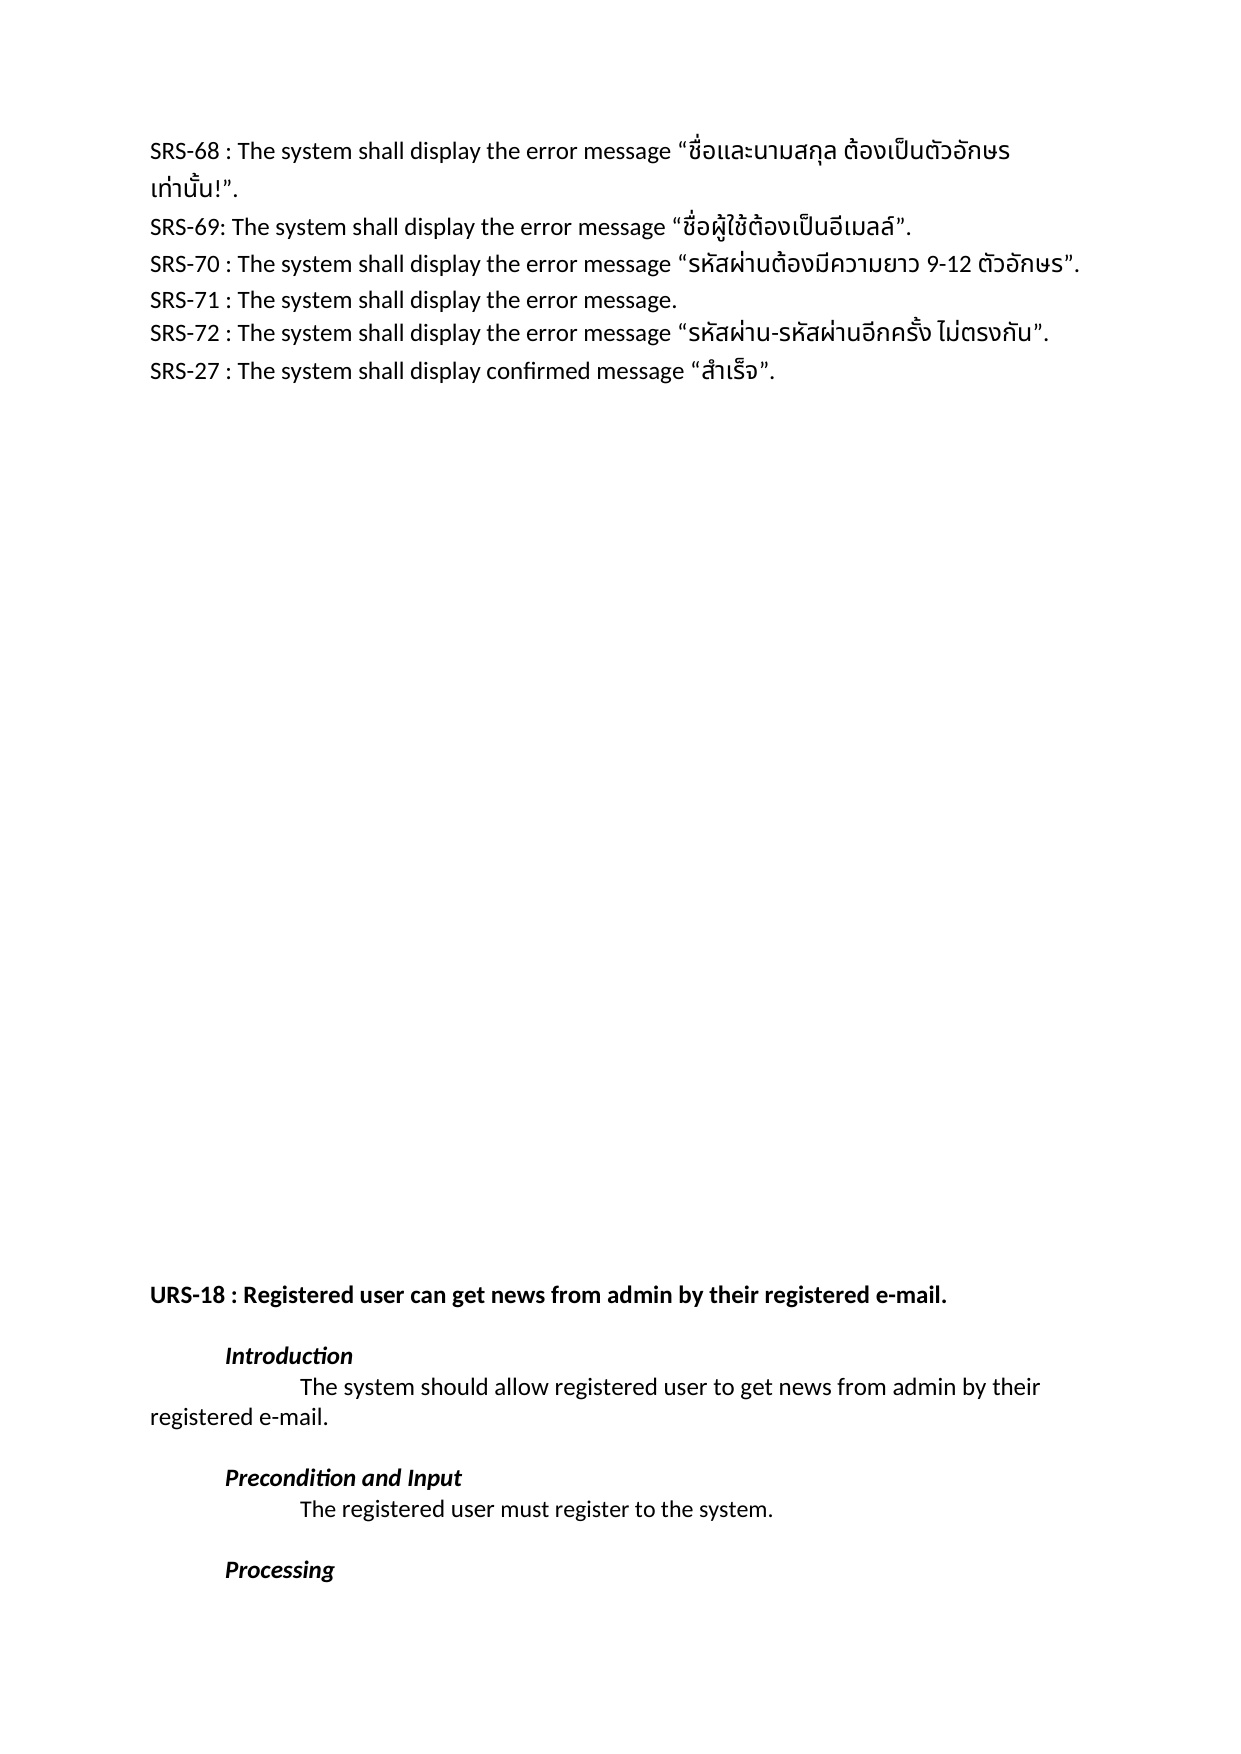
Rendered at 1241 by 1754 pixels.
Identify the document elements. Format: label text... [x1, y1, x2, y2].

text SRS-68 : The system shall display the error message “ชื่อและนามสกุล ต้องเป็นตัวอักษรเท่านั้น!”. [150, 133, 1090, 208]
text SRS-69: The system shall display the error message “ชื่อผู้ใช้ต้องเป็นอีเมลล์”. [150, 208, 1090, 246]
text The registered user must register to the system. [225, 1493, 1090, 1523]
text The system should allow registered user to get news from admin by their registered e-mail. [150, 1371, 1090, 1432]
text SRS-72 : The system shall display the error message “รหัสผ่าน-รหัสผ่านอีกครั้ง ไม่ตรงกัน”. [150, 315, 1090, 352]
text SRS-27 : The system shall display confirmed message “สำเร็จ”. [150, 352, 1090, 390]
text SRS-71 : The system shall display the error message. [150, 284, 1090, 315]
text URS-18 : Registered user can get news from admin by their registered e-mail. [150, 1279, 1090, 1310]
text SRS-70 : The system shall display the error message “รหัสผ่านต้องมีความยาว 9-12 ตัวอักษร”. [150, 246, 1090, 284]
text Precondition and Input [150, 1462, 1090, 1493]
text Processing [150, 1554, 1090, 1584]
text Introduction [225, 1340, 1090, 1371]
